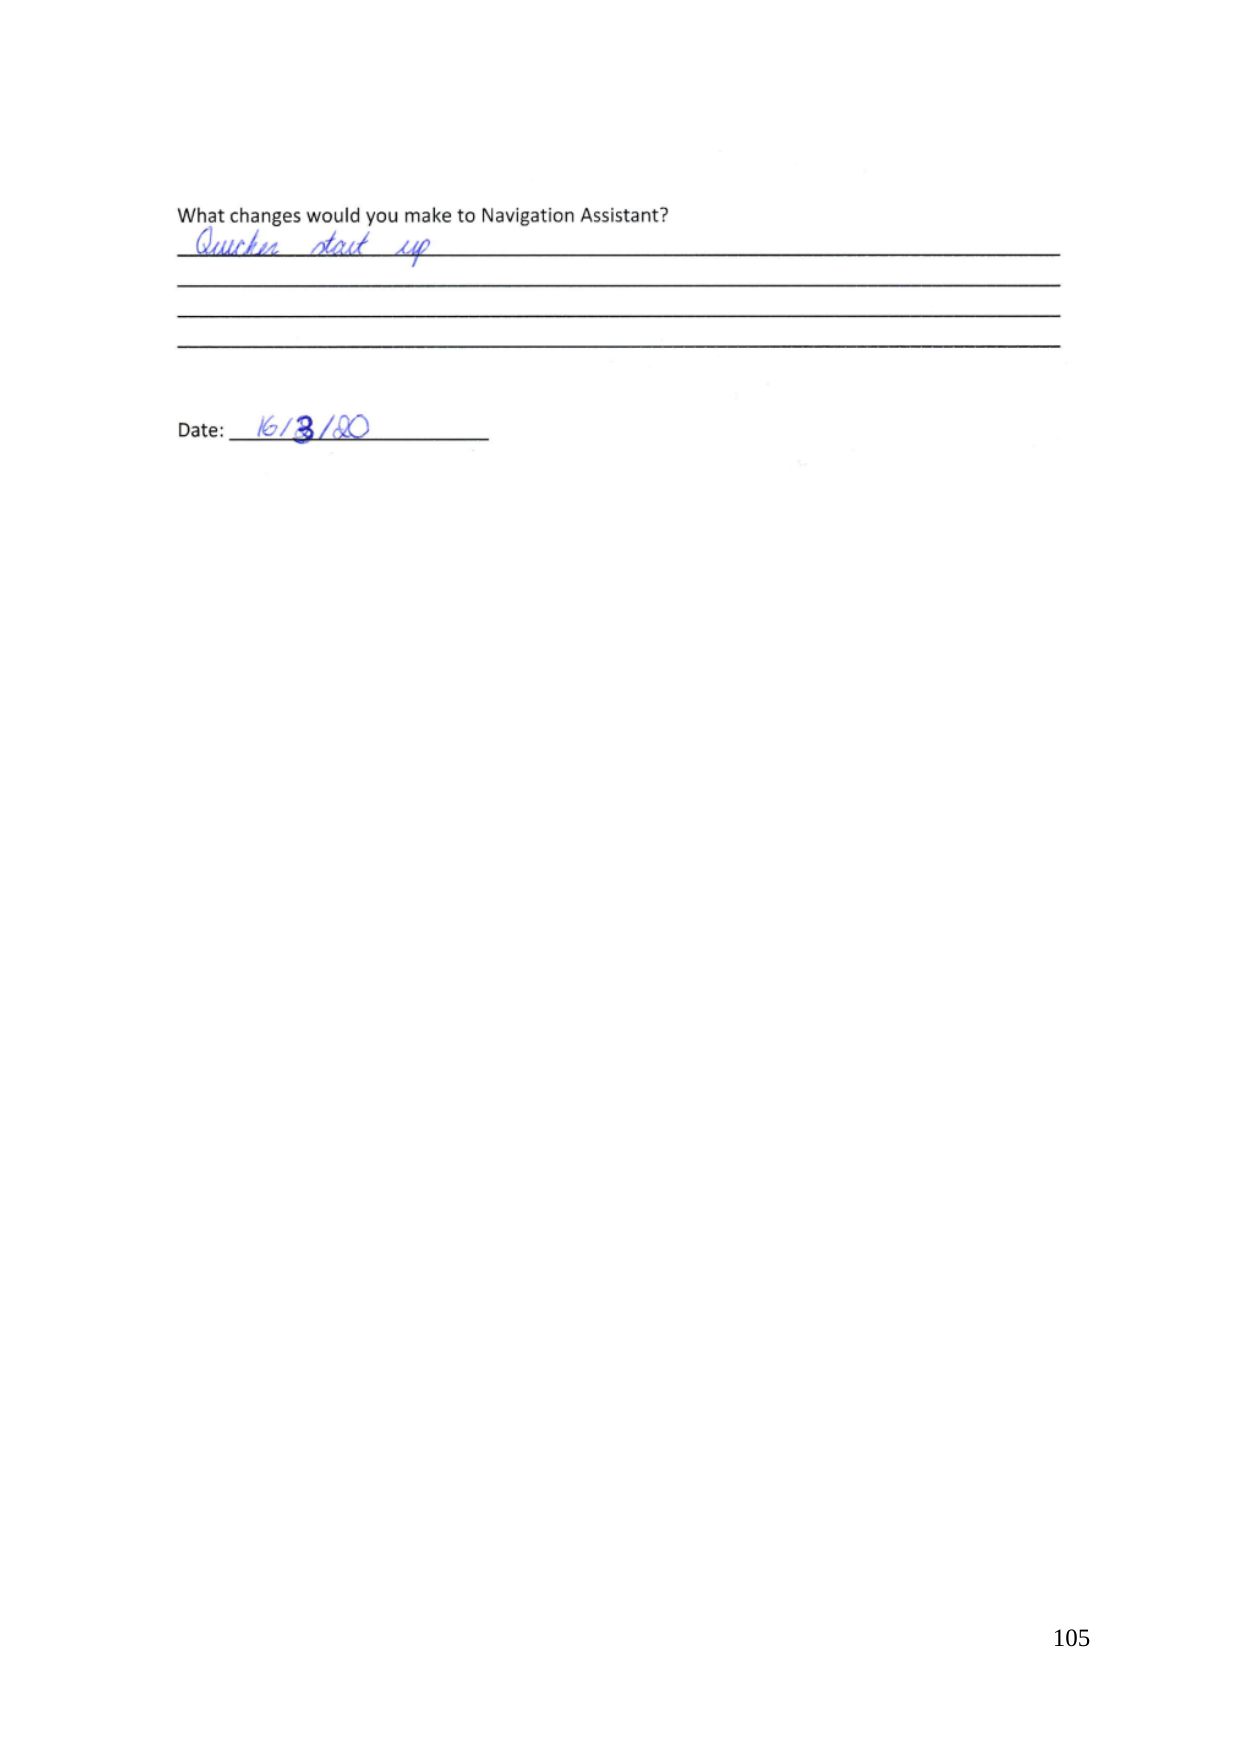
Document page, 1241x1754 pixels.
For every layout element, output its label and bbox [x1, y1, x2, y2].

picture [150, 150, 1091, 483]
